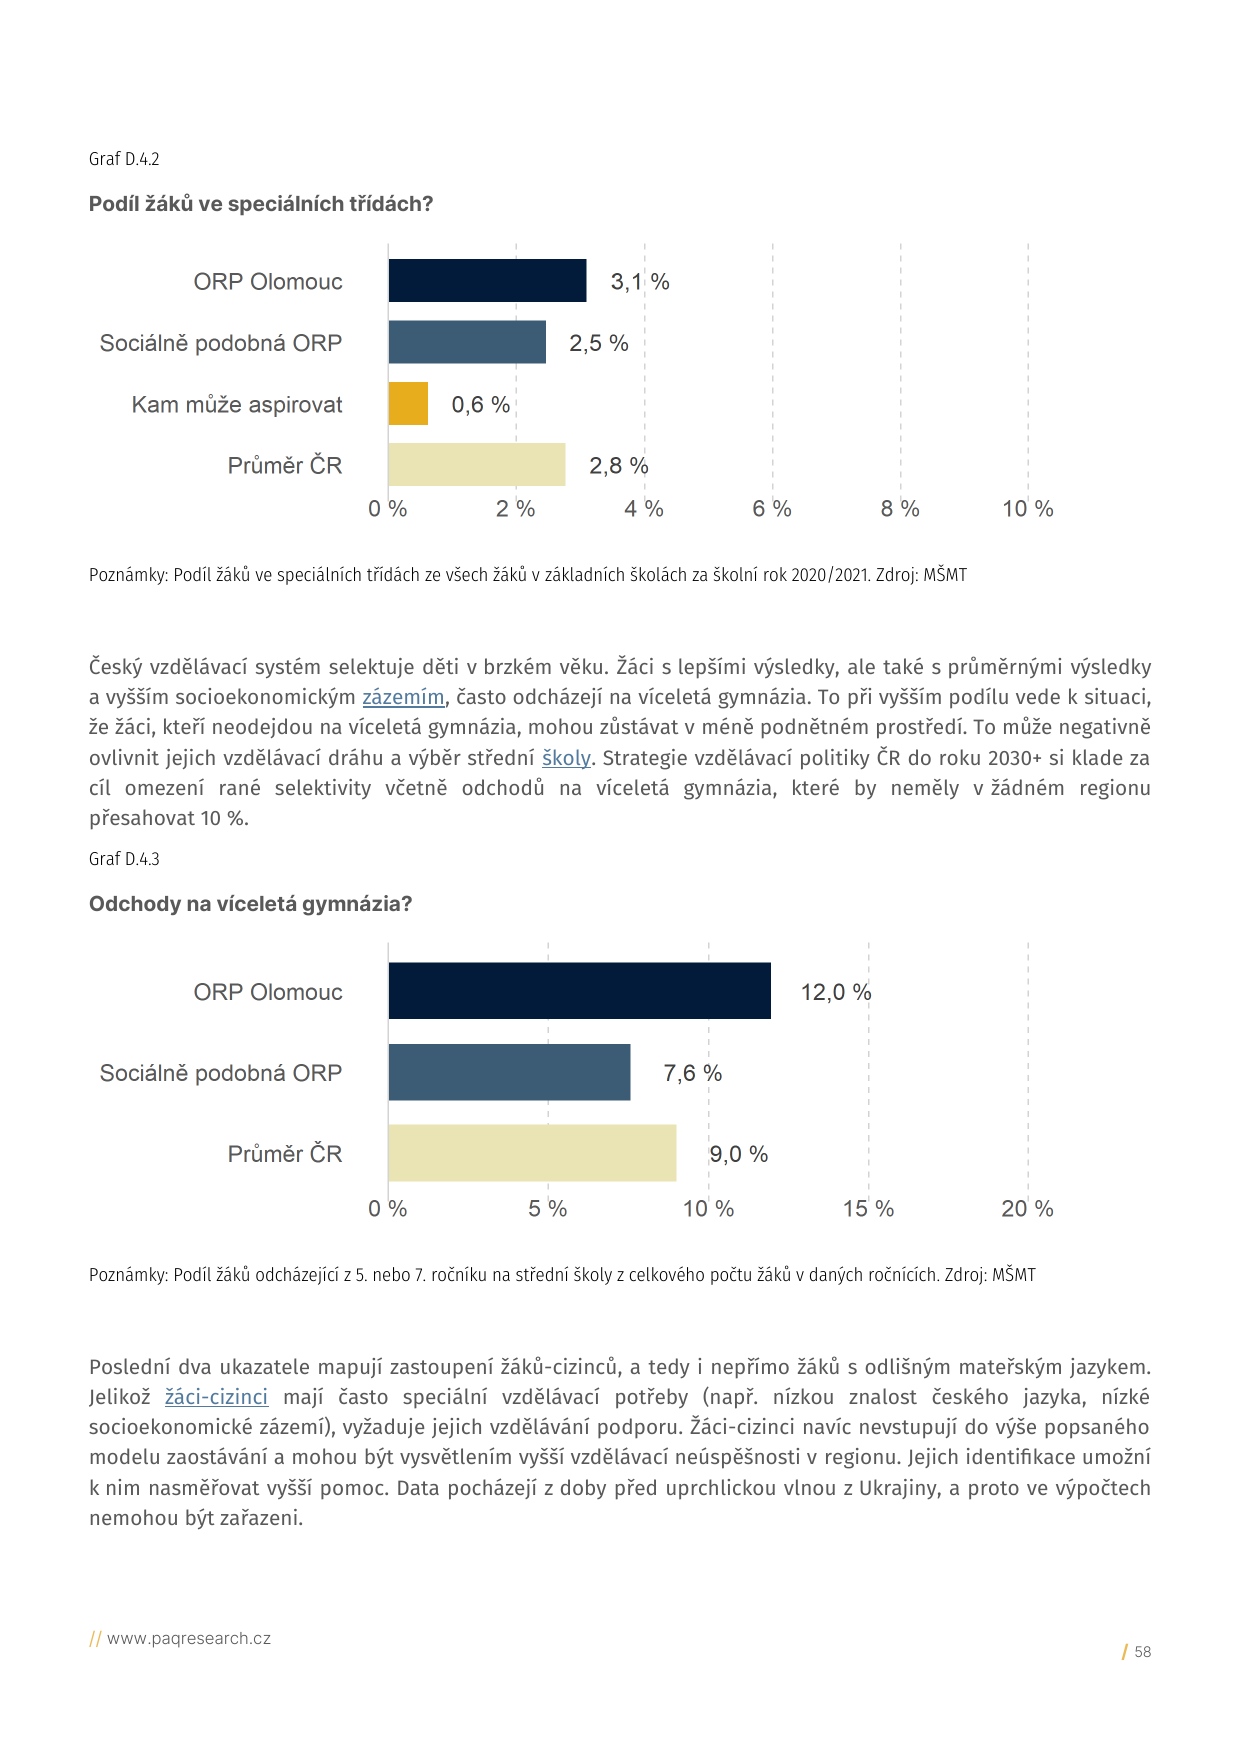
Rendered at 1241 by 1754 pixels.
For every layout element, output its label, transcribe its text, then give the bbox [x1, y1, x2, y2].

text Poslední dva ukazatele mapují zastoupení žáků-cizinců, a tedy i nepřímo žáků s odlišným mateřským jazykem. Jelikož žáci-cizinci mají často speciální vzdělávací potřeby (např. nízkou znalost českého jazyka, nízké socioekonomické zázemí), vyžaduje jejich vzdělávání podporu. Žáci-cizinci navíc nevstupují do výše popsaného modelu zaostávání a mohou být vysvětlením vyšší vzdělávací neúspěšnosti v regionu. Jejich identifikace umožní k nim nasměřovat vyšší pomoc. Data pocházejí z doby před uprchlickou vlnou z Ukrajiny, a proto ve výpočtech nemohou být zařazeni. [89, 1349, 1152, 1531]
text Poznámky: Podíl žáků odcházející z 5. nebo 7. ročníku na střední školy z celkového počtu žáků v daných ročnících. Zdroj: MŠMT [89, 1264, 1152, 1287]
picture [88, 216, 1139, 548]
text Podíl žáků ve speciálních třídách? [89, 186, 1152, 216]
picture [88, 916, 1139, 1248]
text Graf D.4.3 [89, 847, 1152, 870]
text Český vzdělávací systém selektuje děti v brzkém věku. Žáci s lepšími výsledky, ale také s průměrnými výsledky a vyšším socioekonomickým zázemím, často odcházejí na víceletá gymnázia. To při vyšším podílu vede k situaci, že žáci, kteří neodejdou na víceletá gymnázia, mohou zůstávat v méně podnětném prostředí. To může negativně ovlivnit jejich vzdělávací dráhu a výběr střední školy. Strategie vzdělávací politiky ČR do roku 2030+ si klade za cíl omezení rané selektivity včetně odchodů na víceletá gymnázia, které by neměly v žádném regionu přesahovat 10 %. [89, 649, 1152, 831]
text Poznámky: Podíl žáků ve speciálních třídách ze všech žáků v základních školách za školní rok 2020/2021. Zdroj: MŠMT [89, 564, 1152, 587]
text Odchody na víceletá gymnázia? [89, 886, 1152, 916]
text Graf D.4.2 [89, 148, 1152, 170]
